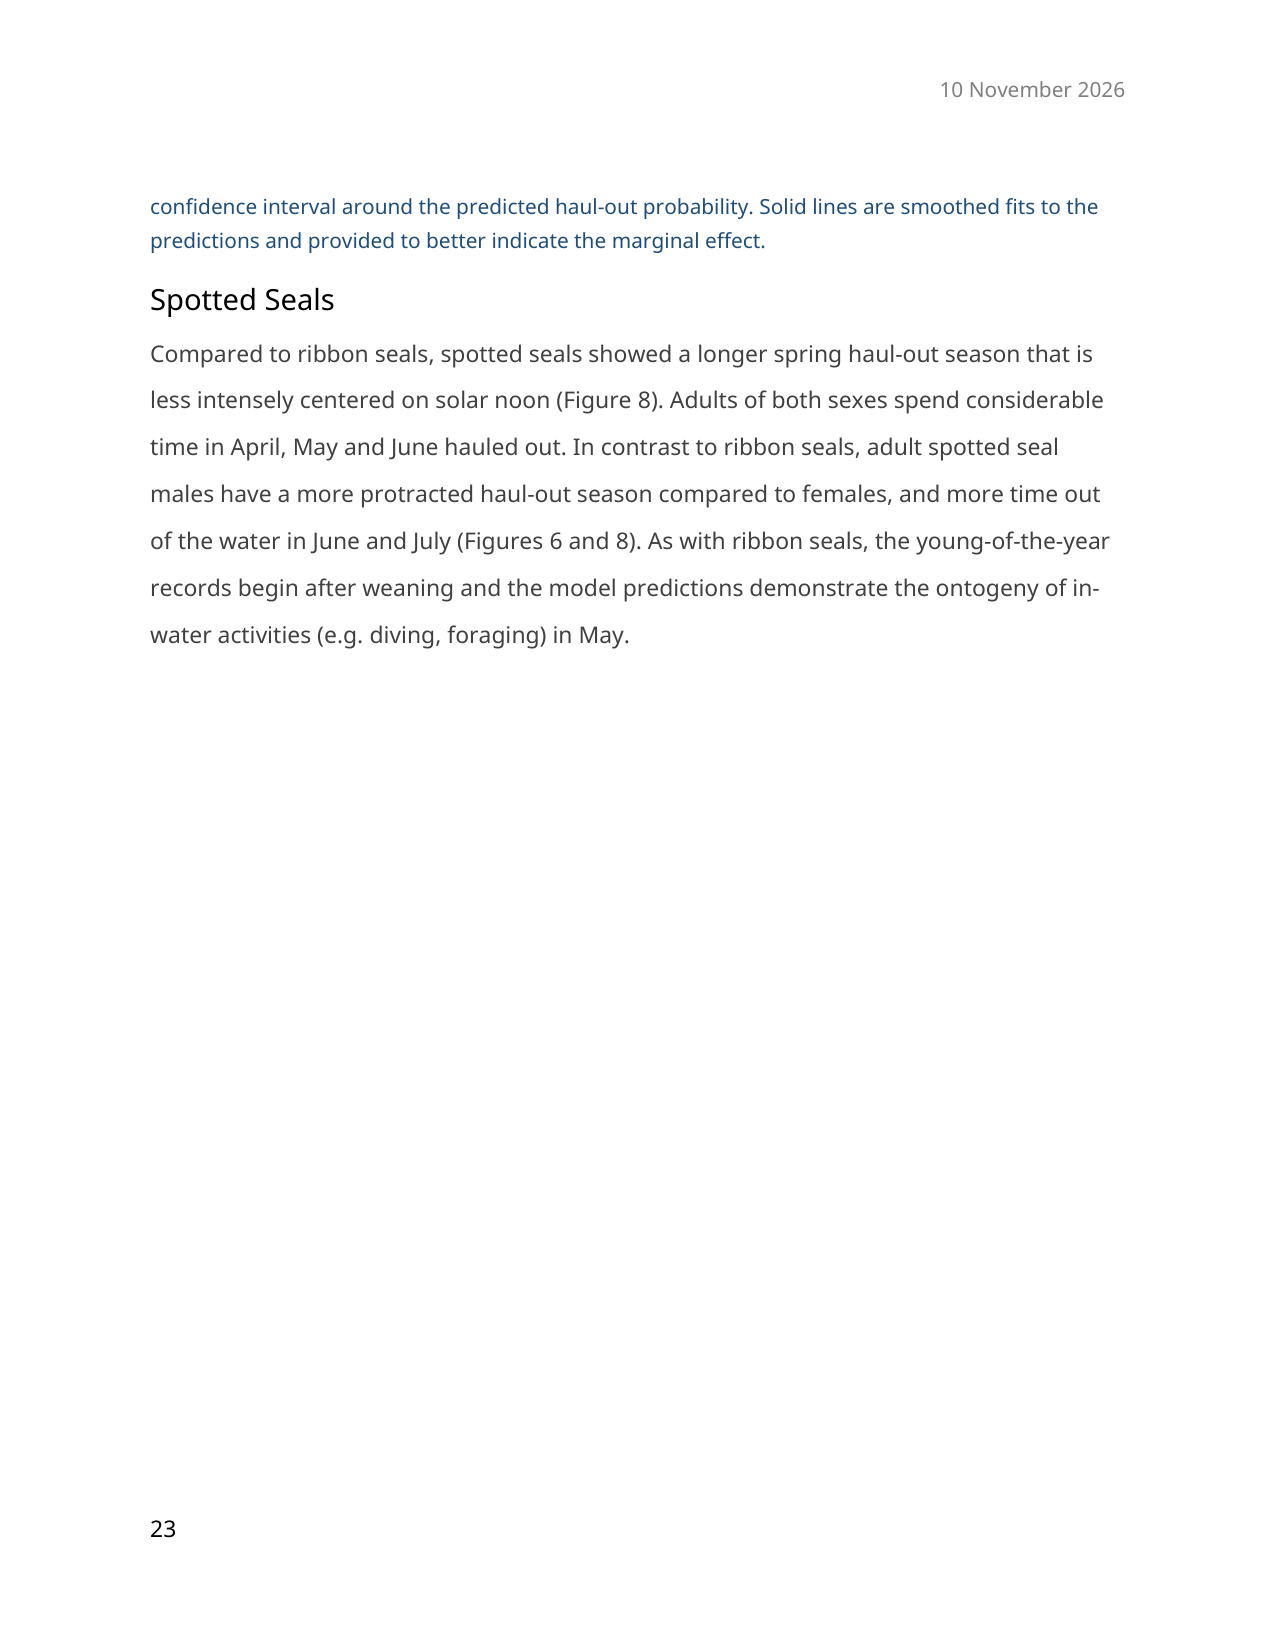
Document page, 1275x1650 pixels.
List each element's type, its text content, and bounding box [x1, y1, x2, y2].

subtitle Spotted Seals [150, 279, 1125, 319]
text Compared to ribbon seals, spotted seals showed a longer spring haul-out season that is less intensely centered on solar noon (Figure ). Adults of both sexes spend considerable time in April, May and June hauled out. In contrast to ribbon seals, adult spotted seal males have a more protracted haul-out season compared to females, and more time out of the water in June and July (Figures and ). As with ribbon seals, the young-of-the-year records begin after weaning and the model predictions demonstrate the ontogeny of in-water activities (e.g. diving, foraging) in May. [150, 338, 1125, 650]
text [150, 187, 1125, 254]
